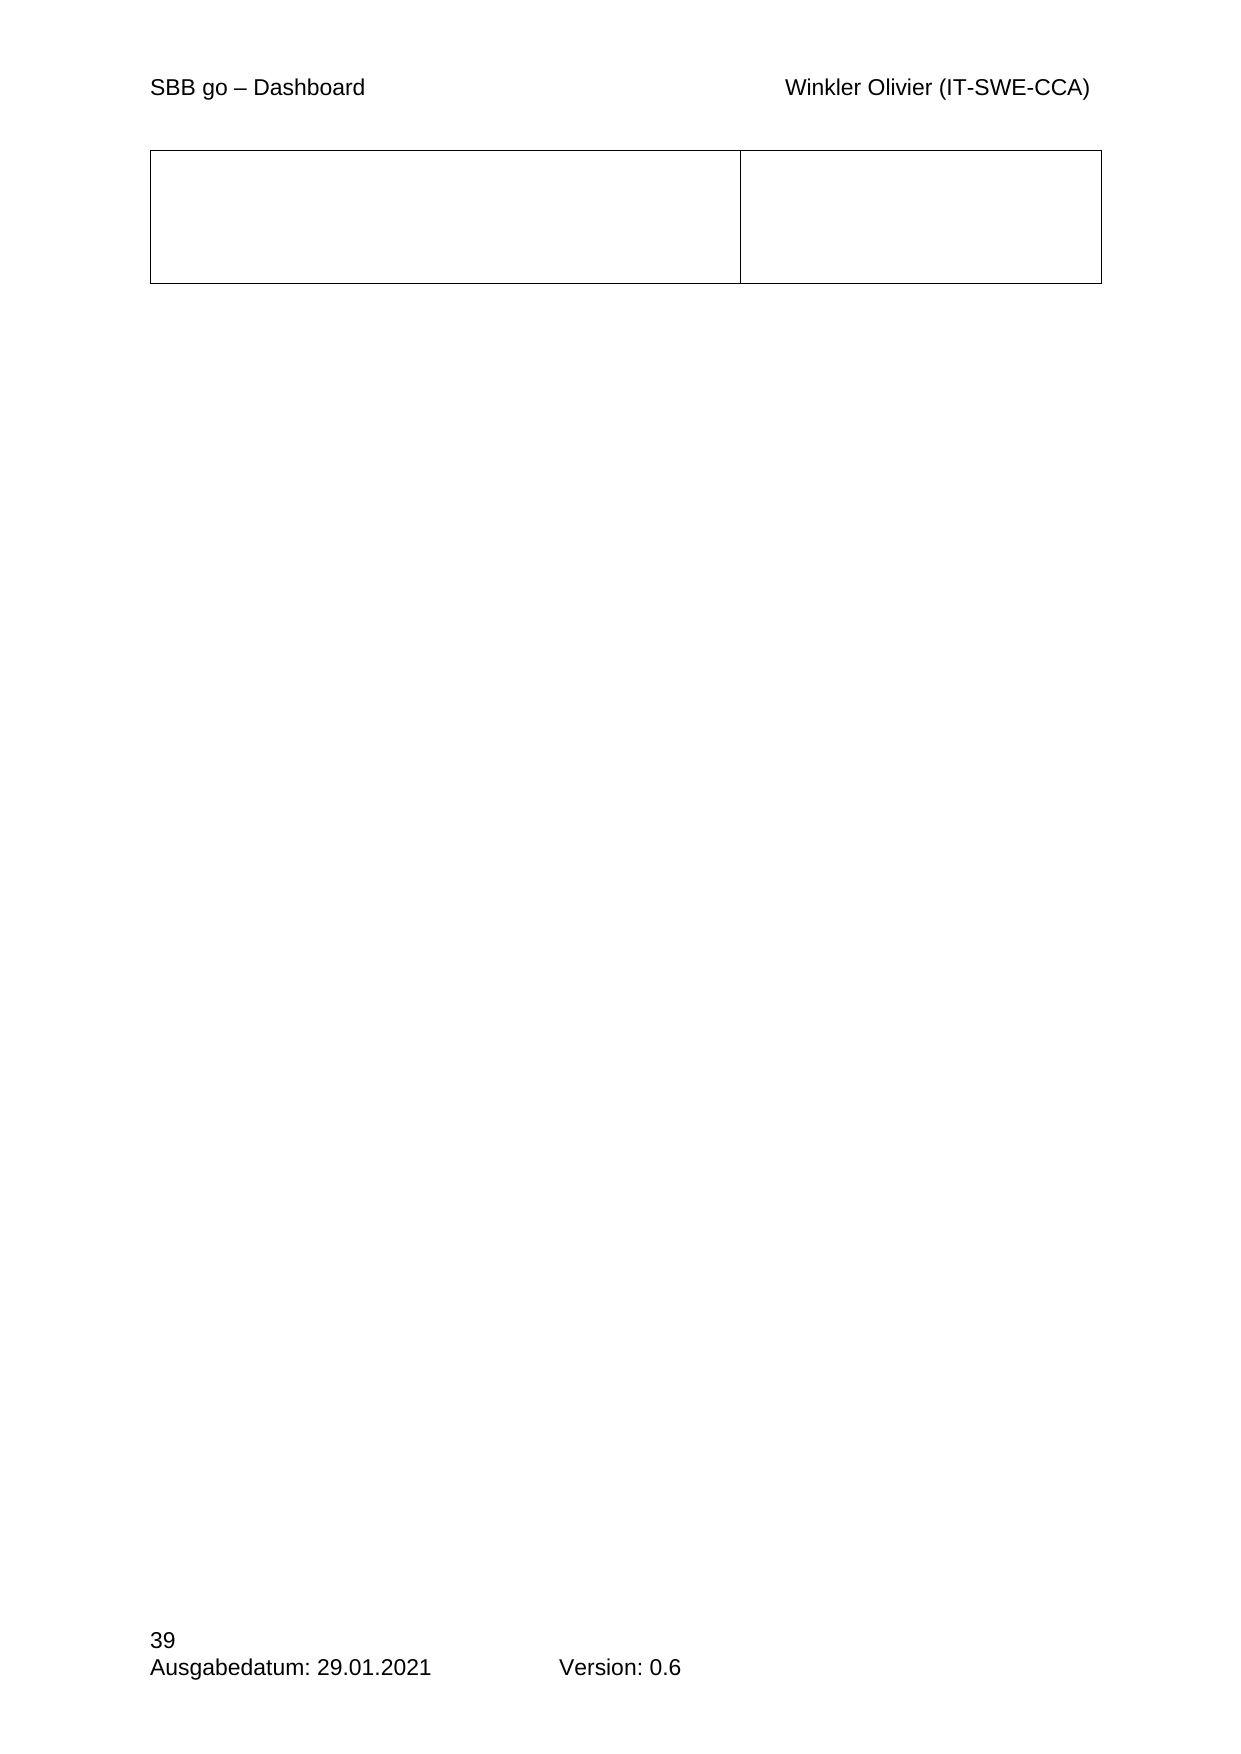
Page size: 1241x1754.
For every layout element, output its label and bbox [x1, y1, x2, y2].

table_cell [151, 151, 740, 283]
table_cell [741, 151, 1101, 283]
